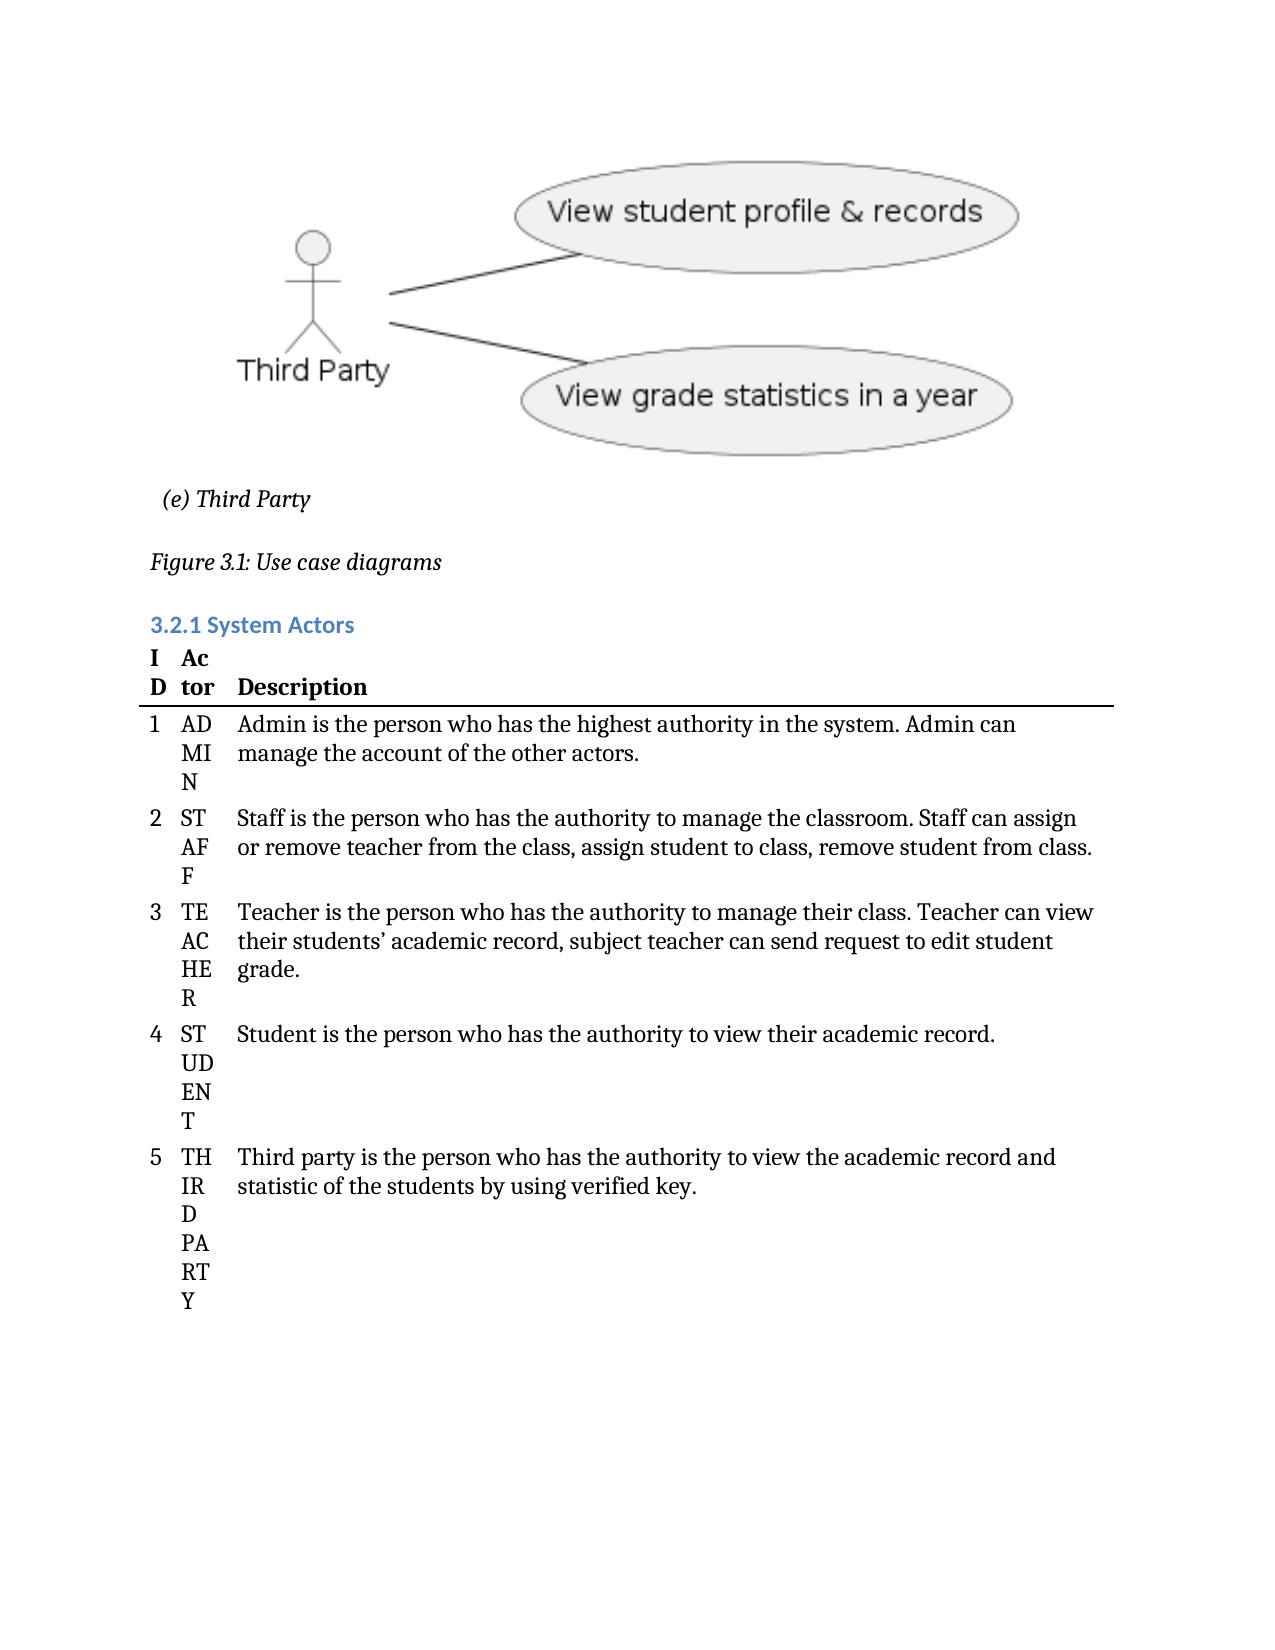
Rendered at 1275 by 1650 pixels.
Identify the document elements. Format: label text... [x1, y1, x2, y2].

table_cell THIRD PARTY [170, 1139, 226, 1319]
table_cell STUDENT [170, 1017, 226, 1139]
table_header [139, 150, 1114, 589]
table_cell 2 [139, 800, 169, 894]
table_header ID [139, 640, 169, 705]
table_cell 3 [139, 894, 169, 1017]
table_cell Teacher is the person who has the authority to manage their class. Teacher can view their students’ academic record, subject teacher can send request to edit student grade. [226, 894, 1114, 1017]
subtitle 3.2.1 System Actors [150, 609, 1125, 640]
table_cell Third party is the person who has the authority to view the academic record and statistic of the students by using verified key. [226, 1139, 1114, 1319]
picture [225, 150, 1028, 465]
table_cell 5 [139, 1139, 169, 1319]
table_cell 1 [139, 707, 169, 800]
table_cell Admin is the person who has the highest authority in the system. Admin can manage the account of the other actors. [226, 707, 1114, 800]
table_header Actor [170, 640, 226, 705]
table_cell 4 [139, 1017, 169, 1139]
table_header Description [226, 640, 1114, 705]
table_cell TEACHER [170, 894, 226, 1017]
table_cell STAFF [170, 800, 226, 894]
table_cell ADMIN [170, 707, 226, 800]
table_cell Student is the person who has the authority to view their academic record. [226, 1017, 1114, 1139]
table_cell Staff is the person who has the authority to manage the classroom. Staff can assign or remove teacher from the class, assign student to class, remove student from class. [226, 800, 1114, 894]
